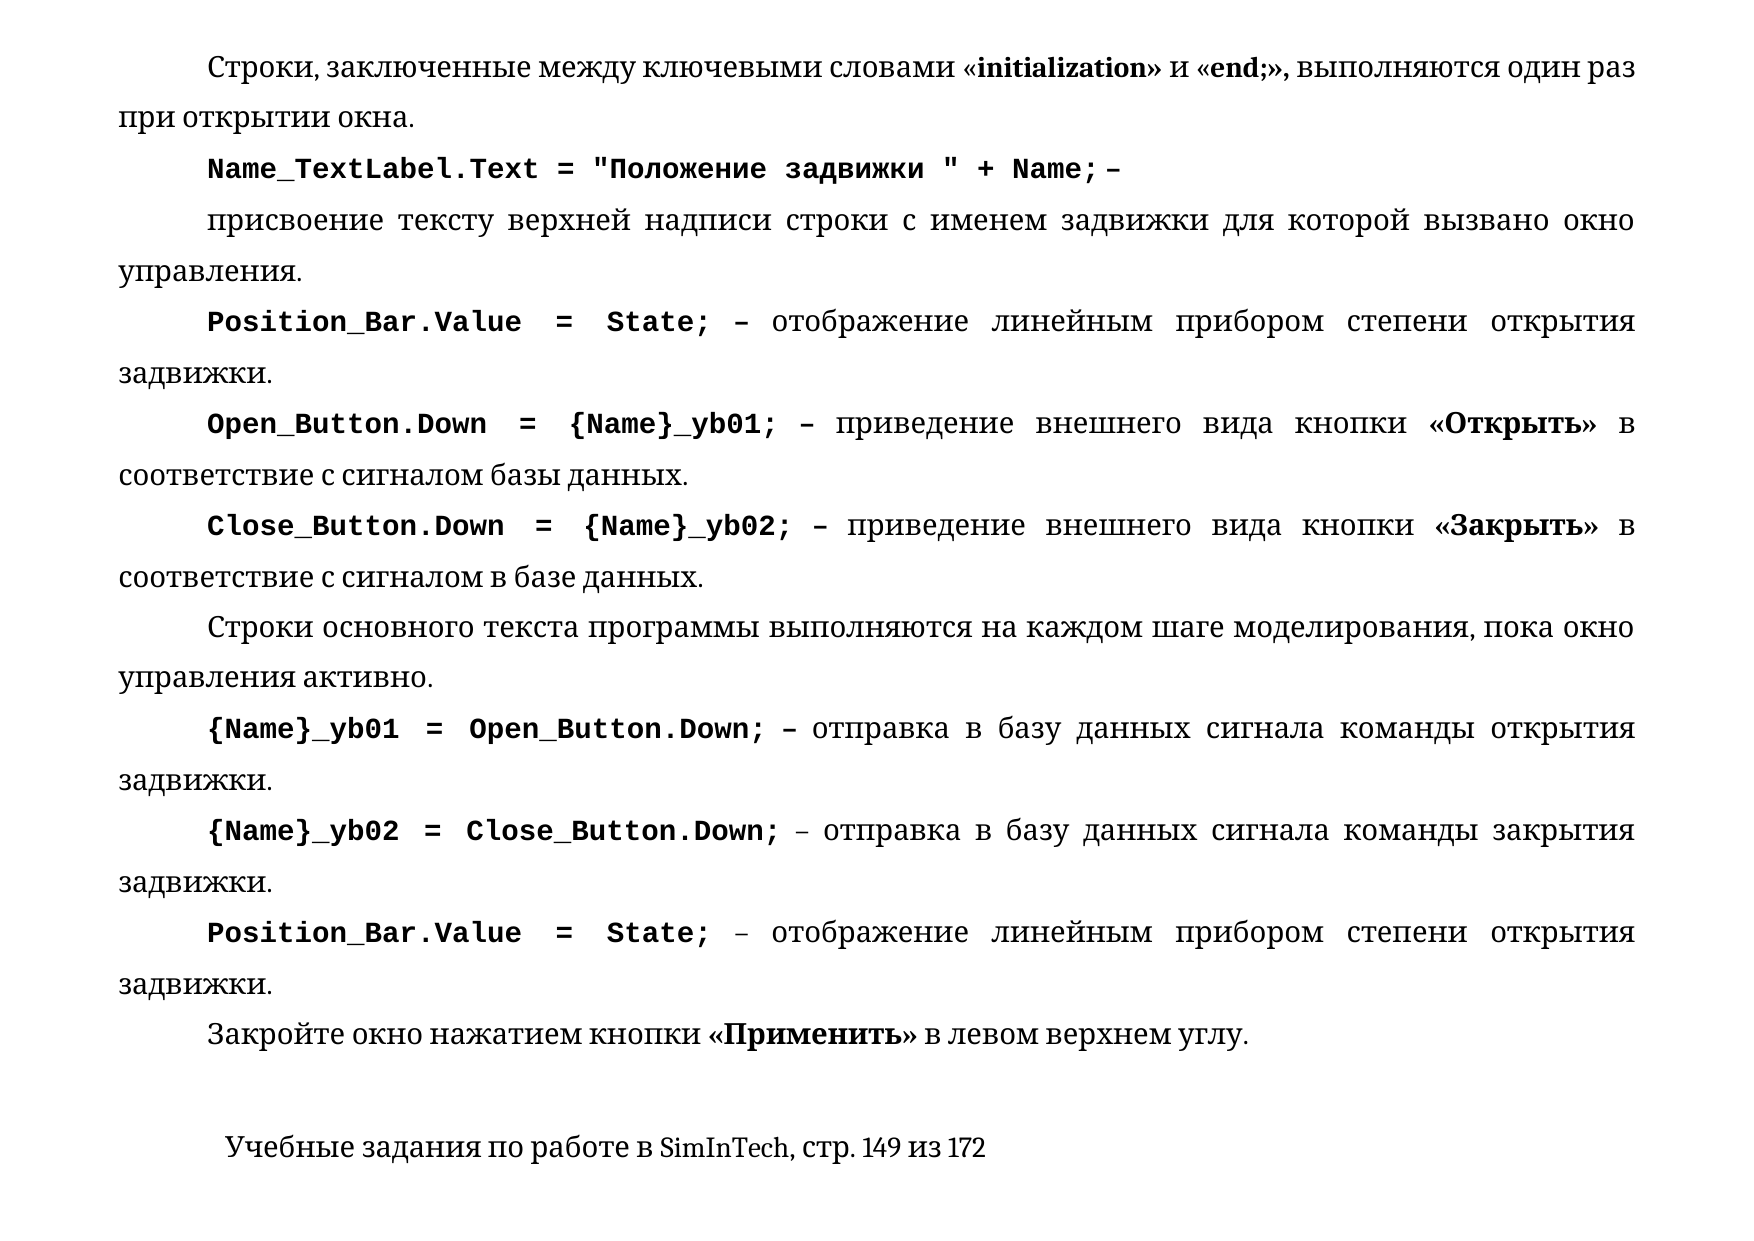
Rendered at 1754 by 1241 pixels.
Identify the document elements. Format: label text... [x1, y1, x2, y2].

text Строки основного текста программы выполняются на каждом шаге моделирования, пока окно управления активно. [118, 611, 1636, 695]
text присвоение тексту верхней надписи строки с именем задвижки для которой вызвано окно управления. [118, 204, 1636, 288]
text Position_Bar.Value = State; – отображение линейным прибором степени открытия задвижки. [118, 305, 1636, 390]
text Строки, заключенные между ключевыми словами «initialization» и «end;», выполняются один раз при открытии окна. [118, 51, 1636, 135]
text Закройте окно нажатием кнопки «Применить» в левом верхнем углу. [118, 1018, 1636, 1052]
text {Name}_yb01 = Open_Button.Down; – отправка в базу данных сигнала команды открытия задвижки. [118, 712, 1636, 797]
text Open_Button.Down = {Name}_yb01; – приведение внешнего вида кнопки «Открыть» в соответствие с сигналом базы данных. [118, 407, 1636, 492]
text {Name}_yb02 = Close_Button.Down; – отправка в базу данных сигнала команды закрытия задвижки. [118, 814, 1636, 899]
text Name_TextLabel.Text = "Положение задвижки " + Name; – [118, 152, 1636, 187]
text Position_Bar.Value = State; – отображение линейным прибором степени открытия задвижки. [118, 916, 1636, 1001]
text Close_Button.Down = {Name}_yb02; – приведение внешнего вида кнопки «Закрыть» в соответствие с сигналом в базе данных. [118, 509, 1636, 594]
